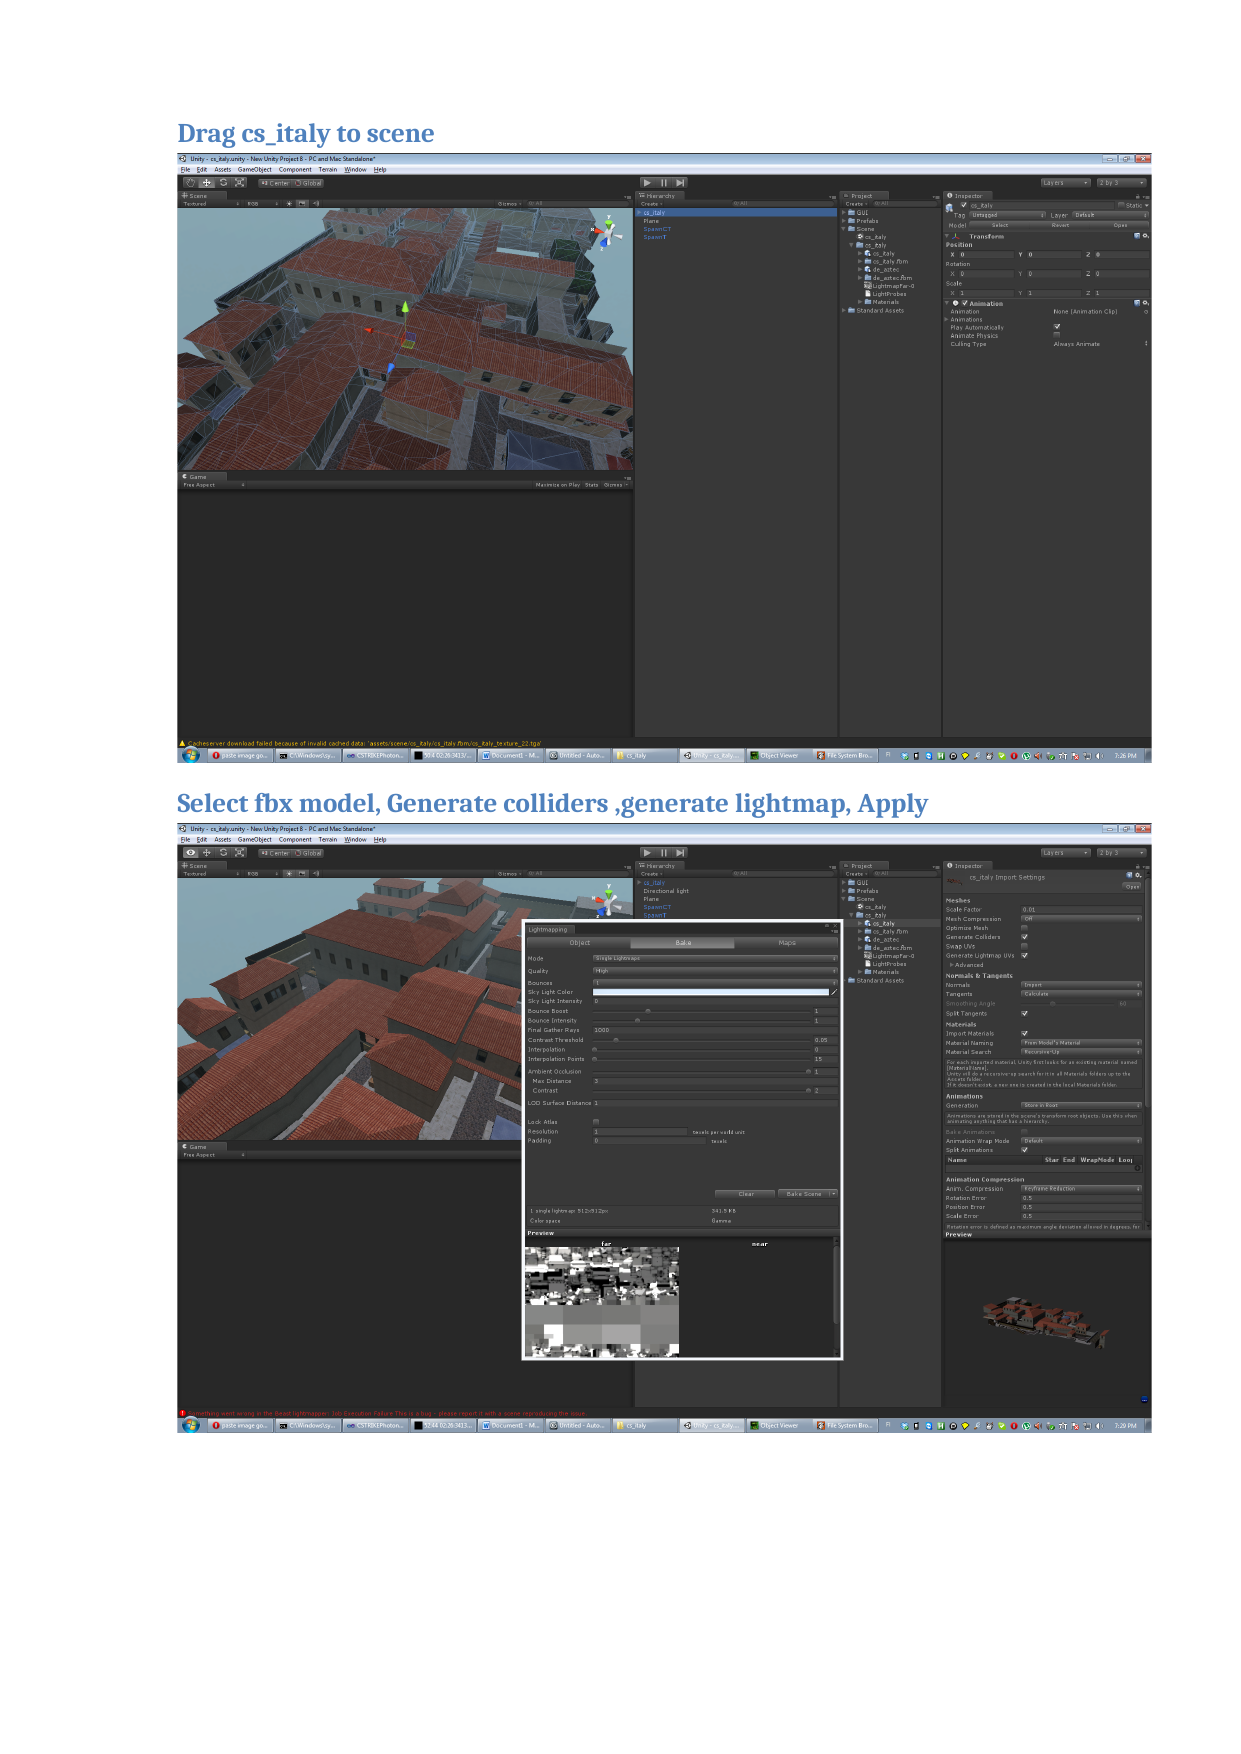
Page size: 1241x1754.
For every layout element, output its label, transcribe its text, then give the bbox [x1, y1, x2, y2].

subtitle Select fbx model, Generate colliders ,generate lightmap, Apply [177, 788, 1152, 819]
picture [177, 823, 1152, 1433]
picture [177, 153, 1152, 763]
subtitle Drag cs_italy to scene [177, 118, 1152, 149]
